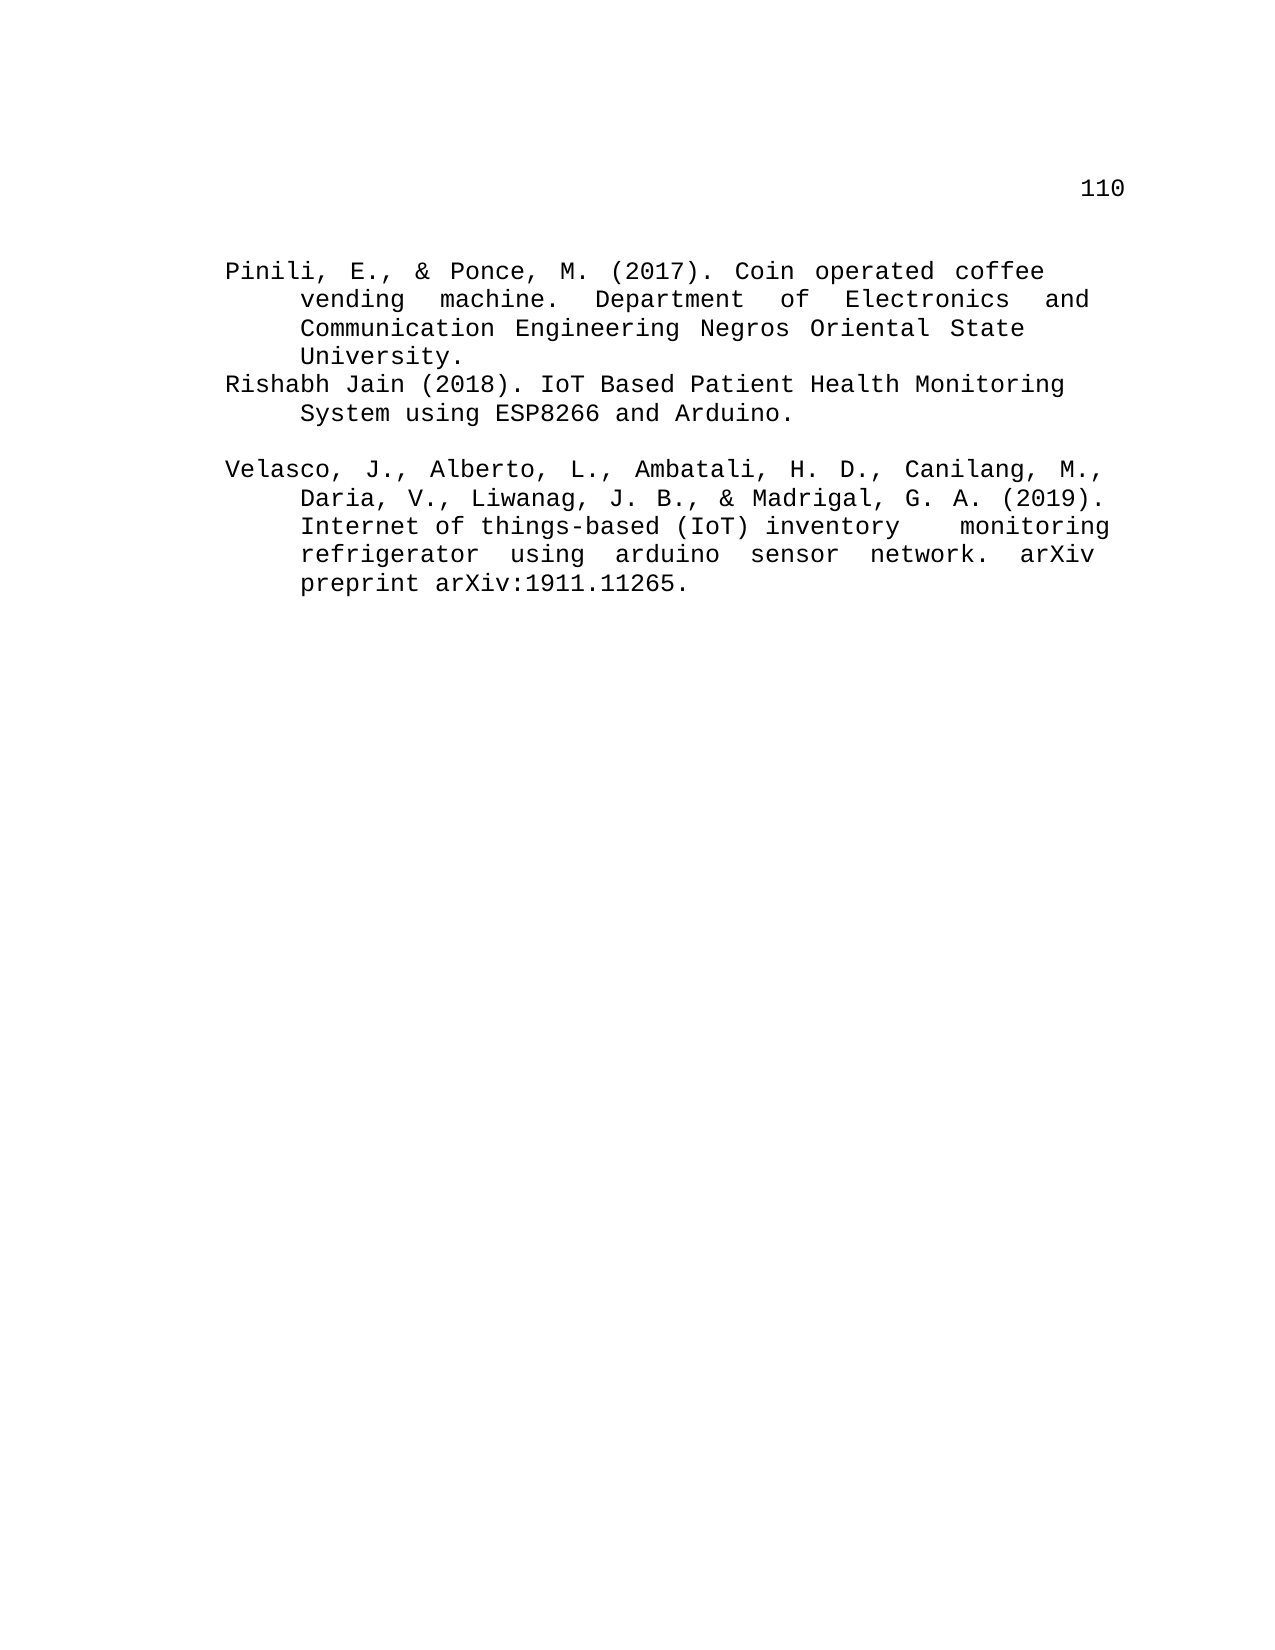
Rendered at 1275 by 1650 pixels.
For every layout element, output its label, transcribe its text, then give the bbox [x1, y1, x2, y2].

text Velasco, J., Alberto, L., Ambatali, H. D., Canilang, M., Daria, V., Liwanag, J. B., & Madrigal, G. A. (2019). Internet of things-based (IoT) inventory monitoring refrigerator using arduino sensor network. arXiv preprint arXiv:1911.11265. [225, 457, 1125, 598]
text Rishabh Jain (2018). IoT Based Patient Health Monitoring System using ESP8266 and Arduino. [225, 372, 1125, 428]
text Pinili, E., & Ponce, M. (2017). Coin operated coffee vending machine. Department of Electronics and Communication Engineering Negros Oriental State University. [225, 258, 1125, 372]
